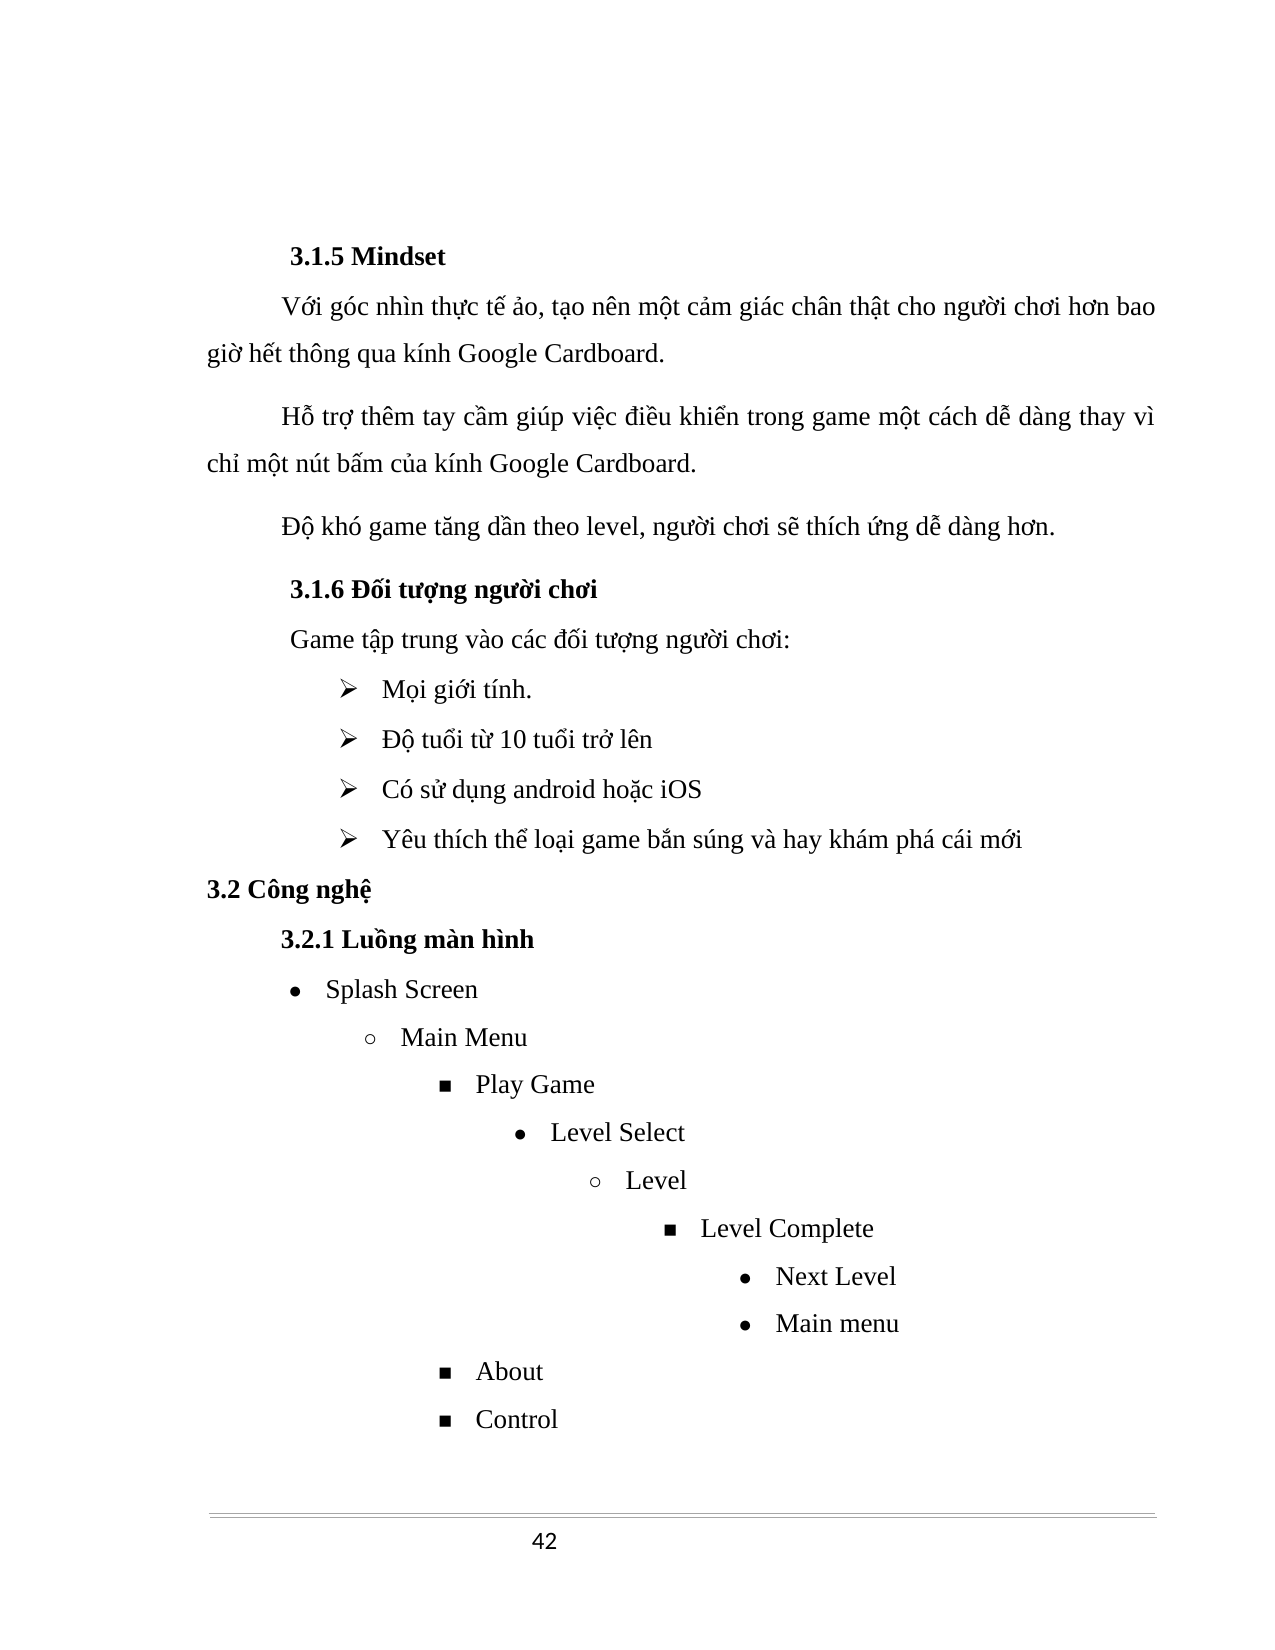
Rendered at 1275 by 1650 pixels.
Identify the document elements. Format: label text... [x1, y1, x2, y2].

list Control [438, 1403, 1157, 1434]
list Mọi giới tính. [338, 673, 1157, 704]
list Next Level [738, 1260, 1157, 1291]
list Độ tuổi từ 10 tuổi trở lên [338, 723, 1157, 754]
list Splash Screen [288, 973, 1157, 1004]
list Yêu thích thể loại game bắn súng và hay khám phá cái mới [338, 823, 1157, 854]
text 3.1.5 Mindset [290, 241, 1157, 272]
text Với góc nhìn thực tế ảo, tạo nên một cảm giác chân thật cho người chơi hơn bao giờ hết thông qua kính Google Cardboard. [207, 290, 1157, 368]
list Main Menu [363, 1021, 1157, 1052]
text 3.1.6 Đối tượng người chơi [290, 574, 1157, 605]
list About [438, 1355, 1157, 1386]
list Main menu [738, 1307, 1157, 1339]
list Level [588, 1164, 1157, 1195]
text Độ khó game tăng dần theo level, người chơi sẽ thích ứng dễ dàng hơn. [207, 510, 1157, 541]
list Level Select [513, 1116, 1157, 1147]
list Có sử dụng android hoặc iOS [338, 773, 1157, 804]
list Level Complete [663, 1212, 1157, 1243]
text Hỗ trợ thêm tay cầm giúp việc điều khiển trong game một cách dễ dàng thay vì chỉ một nút bấm của kính Google Cardboard. [207, 400, 1157, 478]
text 3.2 Công nghệ [207, 873, 1157, 904]
list Play Game [438, 1068, 1157, 1099]
text 3.2.1 Luồng màn hình [281, 923, 1157, 954]
text Game tập trung vào các đối tượng người chơi: [290, 623, 1157, 654]
